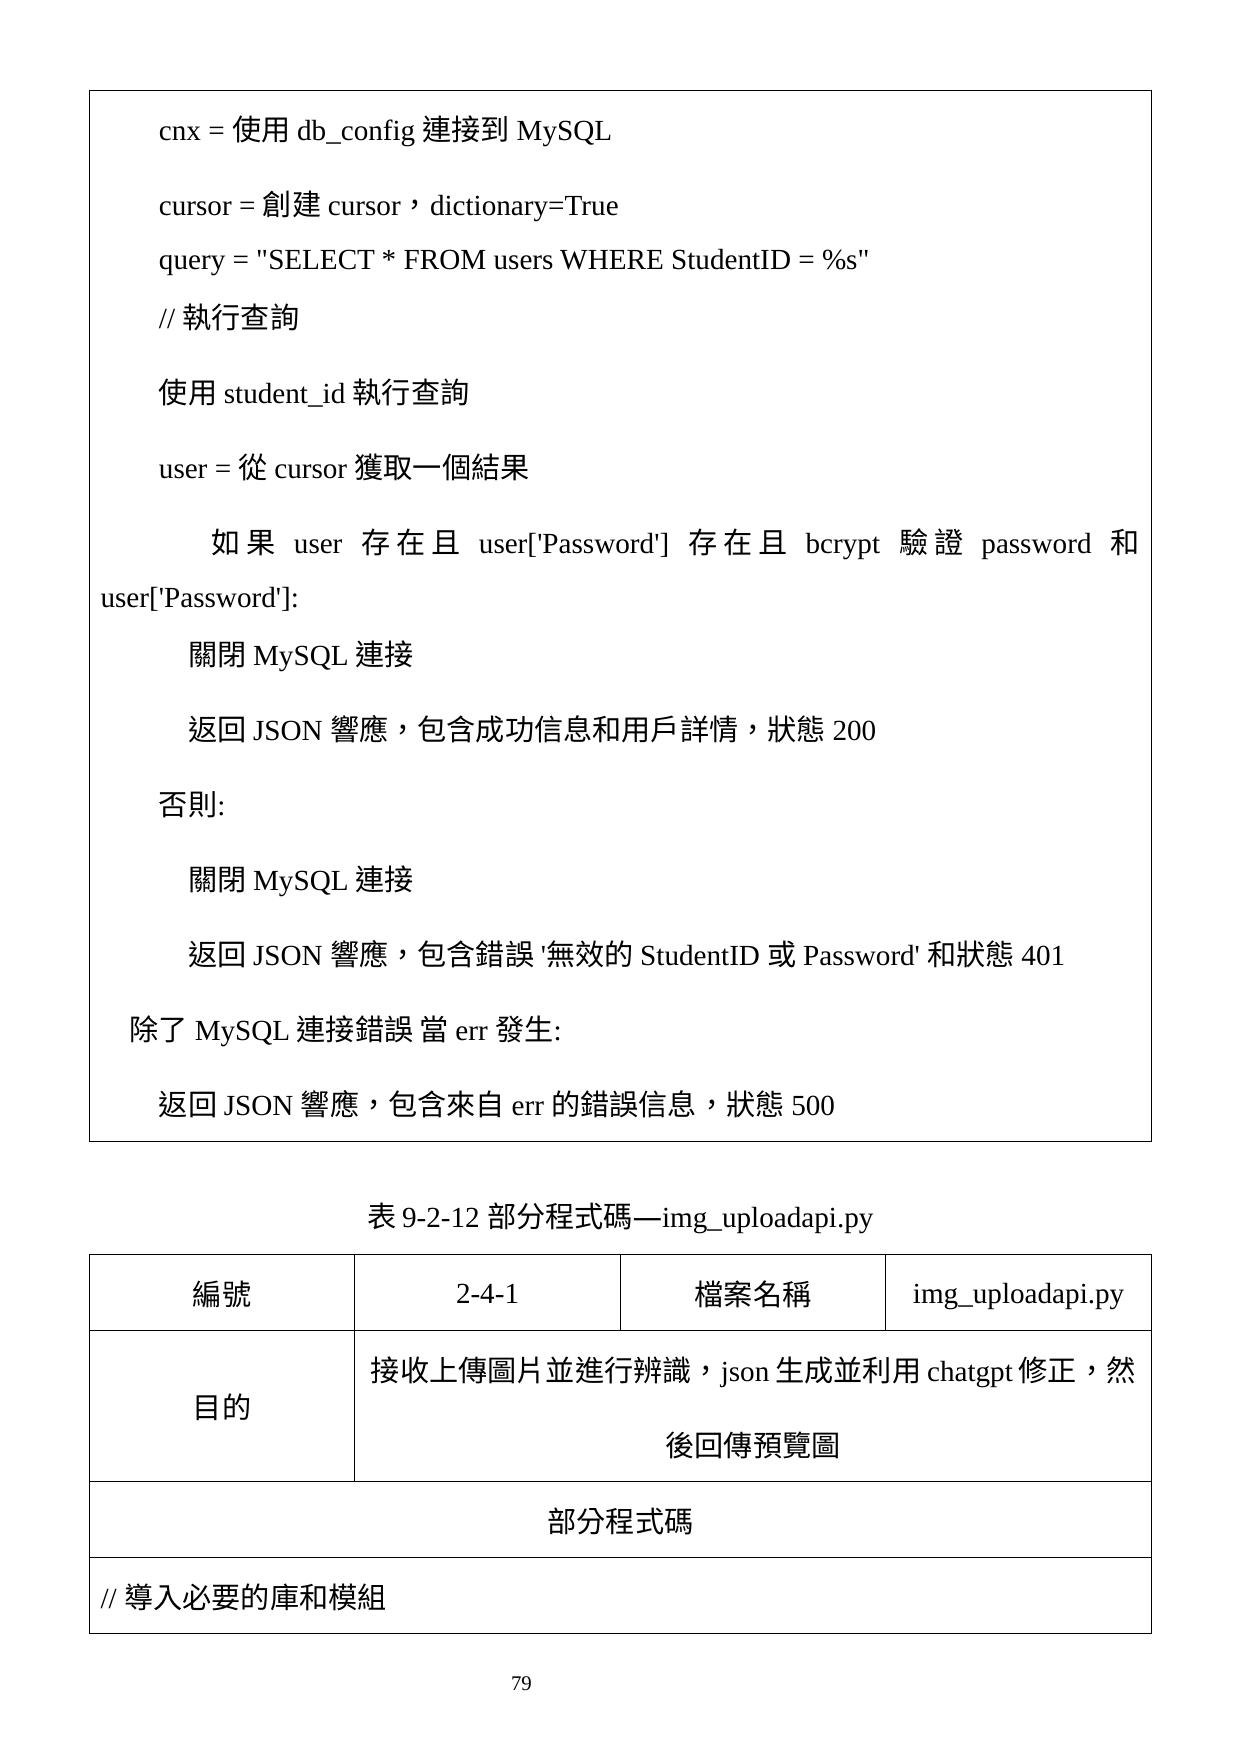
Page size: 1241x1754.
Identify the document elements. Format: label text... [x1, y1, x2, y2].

table_header 編號 [90, 1255, 354, 1330]
table_header 檔案名稱 [621, 1255, 885, 1330]
table_cell 目的 [90, 1331, 354, 1481]
table_cell 部分程式碼 [90, 1482, 1151, 1557]
table_header img_uploadapi.py [886, 1255, 1151, 1330]
text 表9-2-12 部分程式碼―img_uploadapi.py [89, 1179, 1152, 1254]
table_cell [90, 91, 1151, 1141]
table_header 2-4-1 [355, 1255, 620, 1330]
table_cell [90, 1558, 1151, 1633]
table_cell 接收上傳圖片並進行辨識，json生成並利用chatgpt修正，然後回傳預覽圖 [355, 1331, 1151, 1481]
